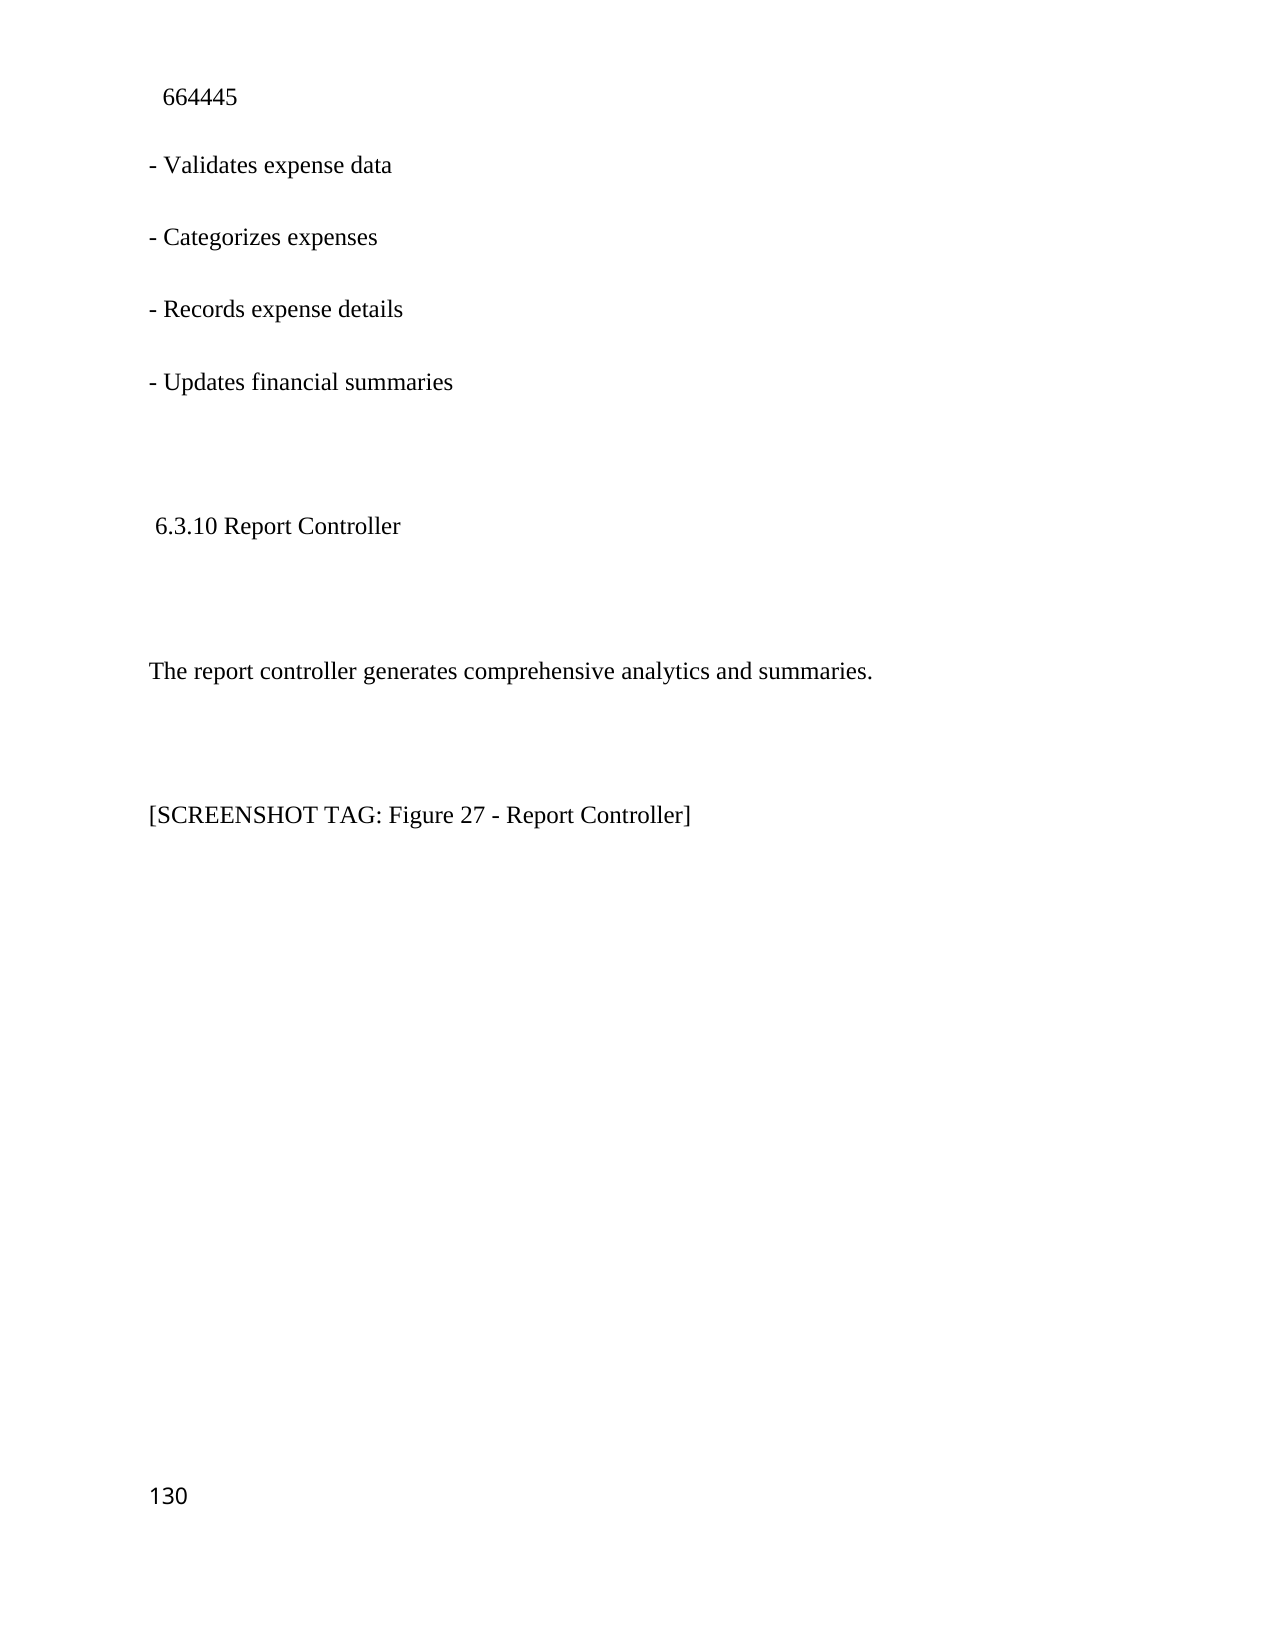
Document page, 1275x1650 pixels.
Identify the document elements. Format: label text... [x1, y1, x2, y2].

text 6.3.10 Report Controller [148, 511, 1205, 540]
text - Records expense details [148, 294, 1205, 323]
text - Categorizes expenses [148, 222, 1205, 251]
text [SCREENSHOT TAG: Figure 27 - Report Controller] [148, 801, 1205, 829]
text - Validates expense data [148, 150, 1205, 179]
text The report controller generates comprehensive analytics and summaries. [148, 656, 1205, 685]
text - Updates financial summaries [148, 367, 1205, 396]
